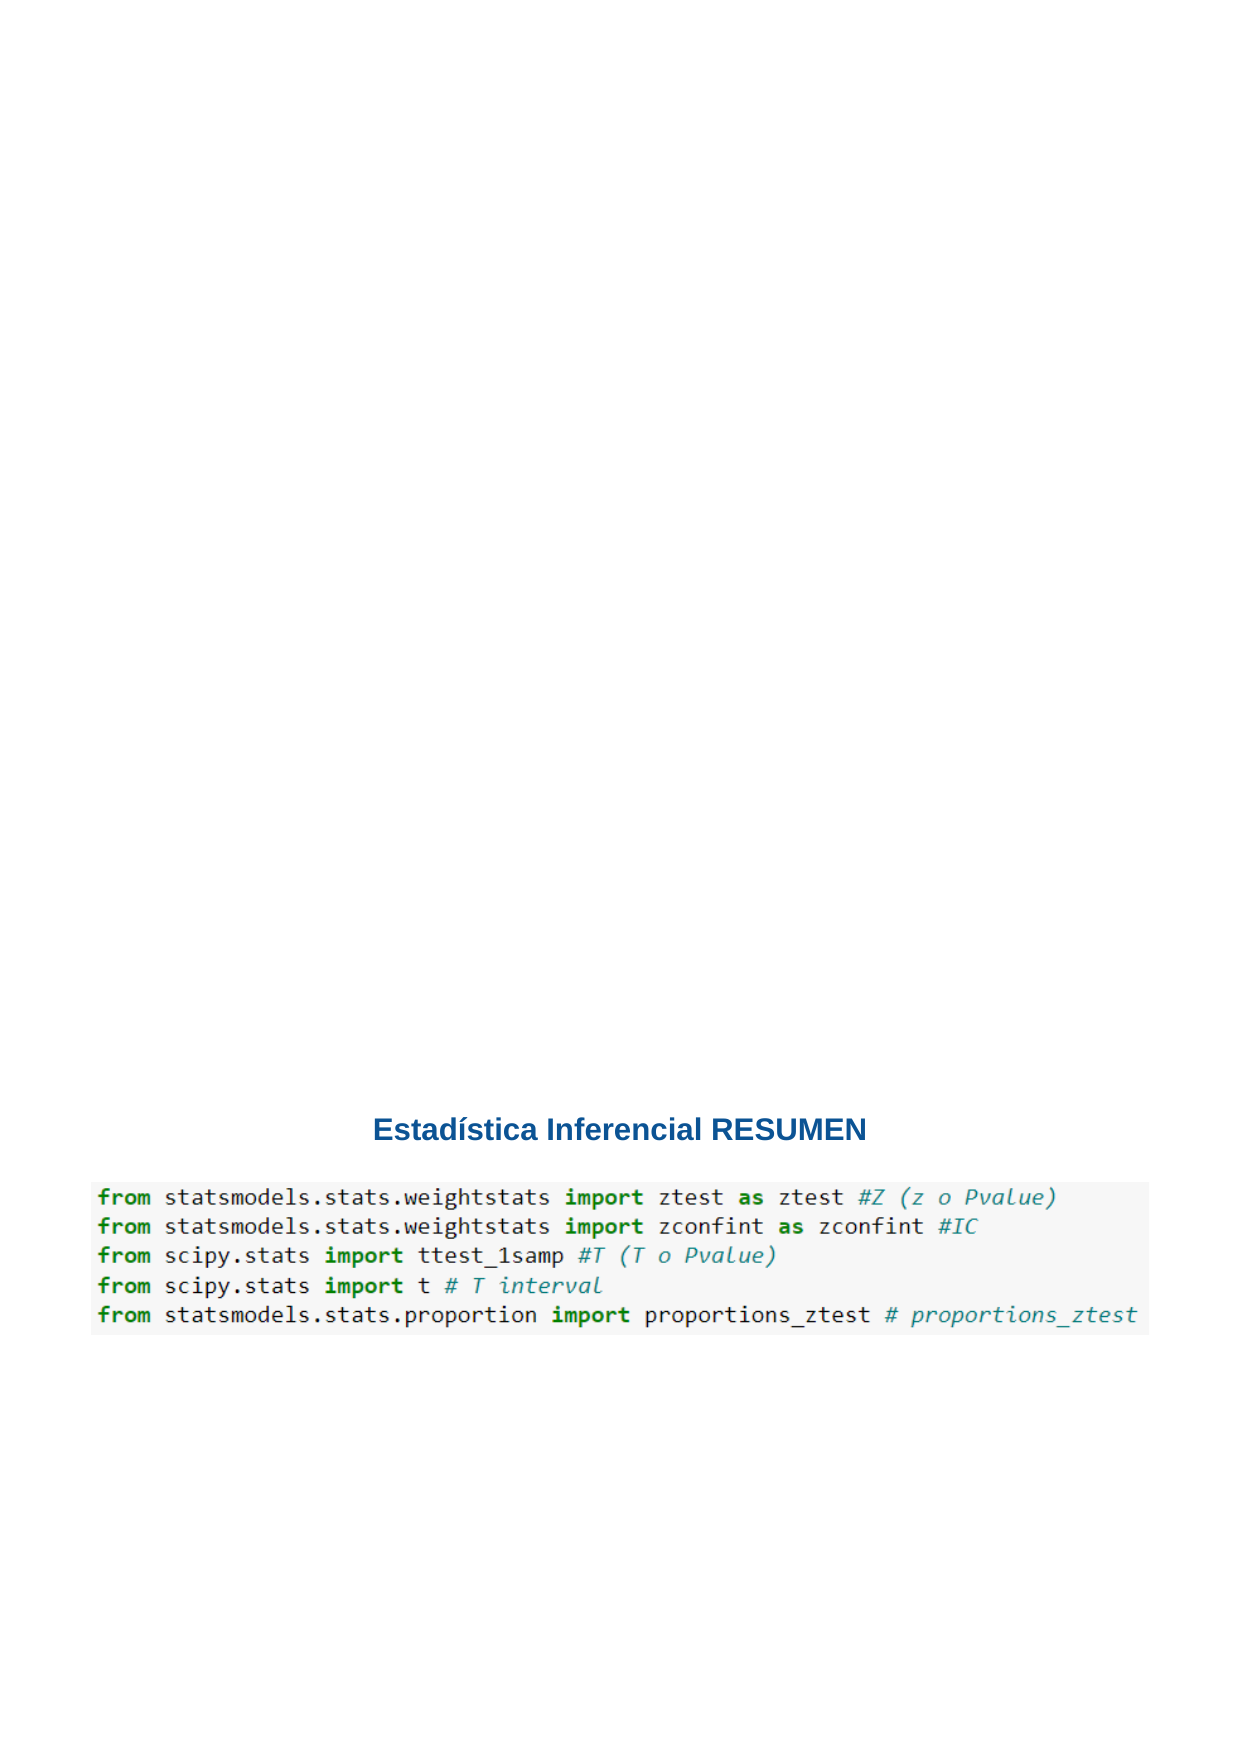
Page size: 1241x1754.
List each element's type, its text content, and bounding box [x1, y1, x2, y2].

text Estadística Inferencial RESUMEN [91, 1111, 1149, 1146]
picture [91, 1182, 1150, 1335]
